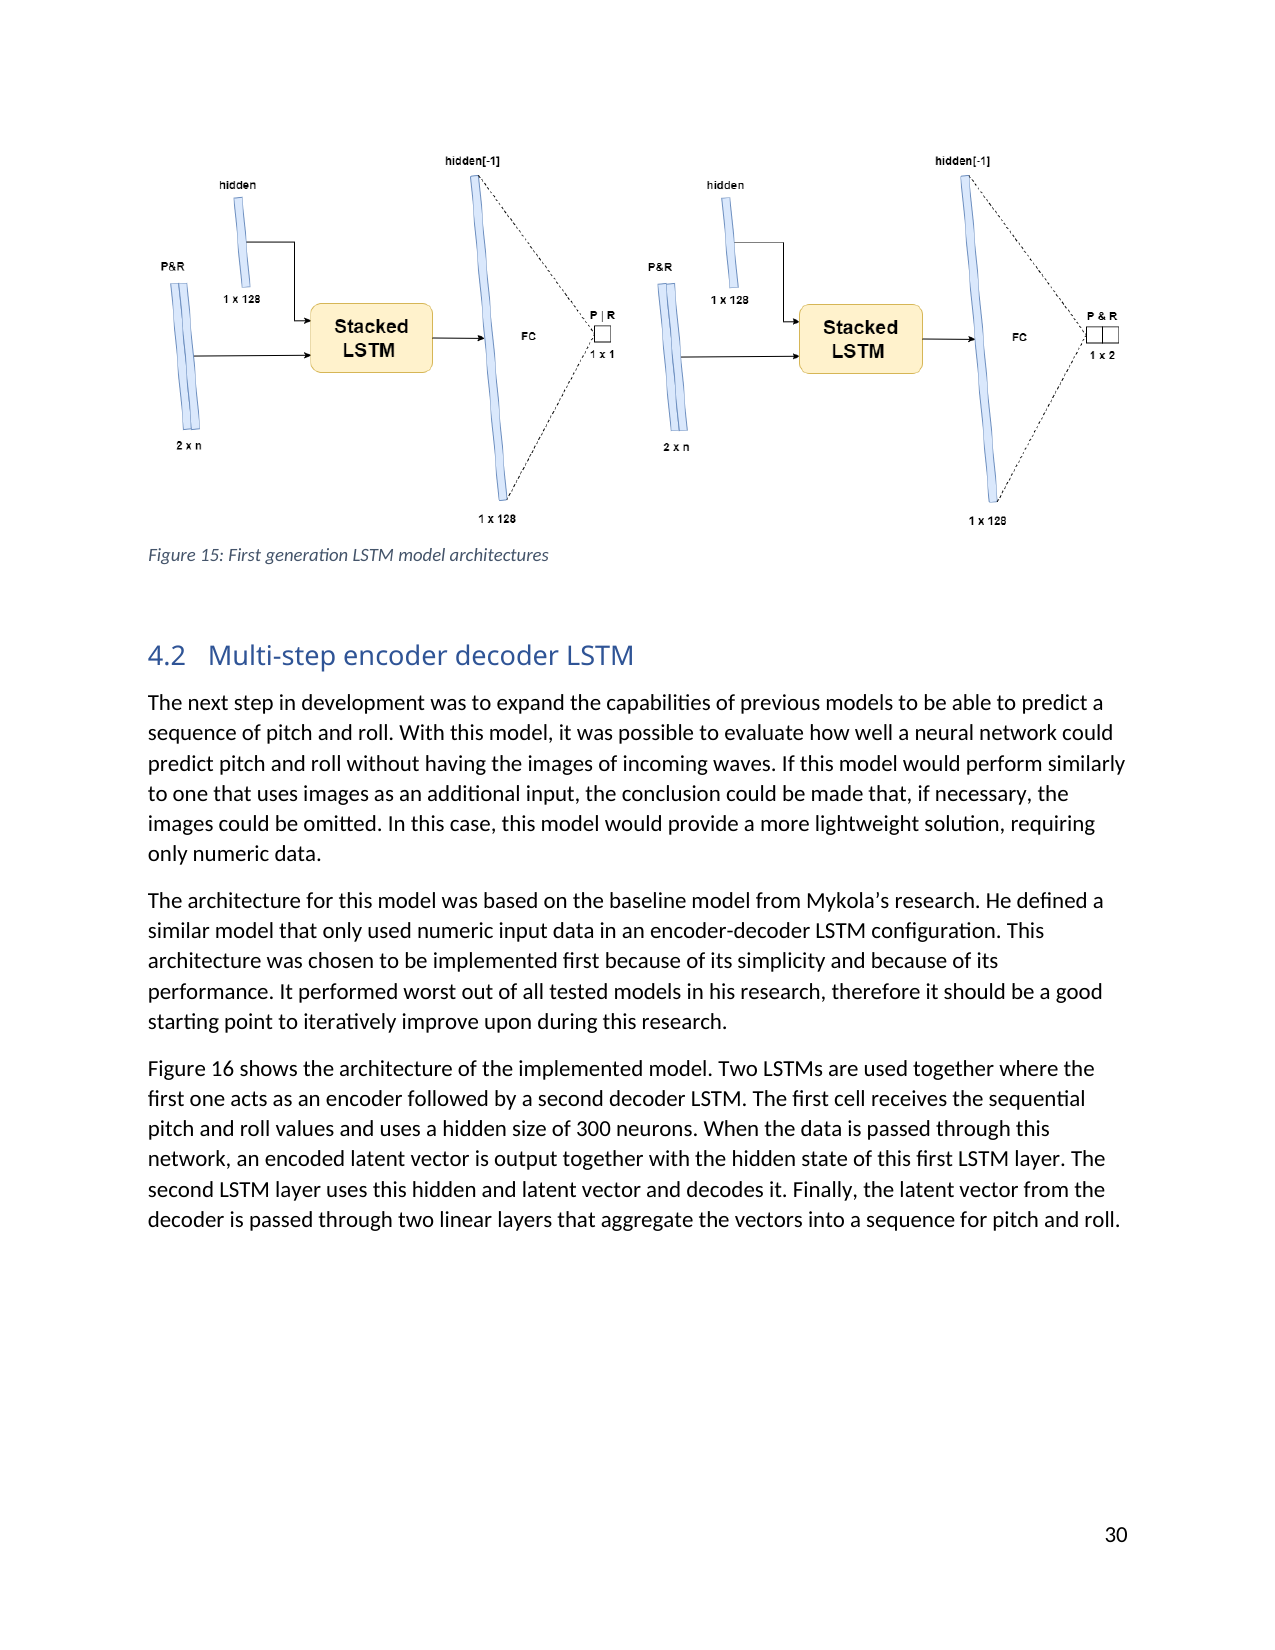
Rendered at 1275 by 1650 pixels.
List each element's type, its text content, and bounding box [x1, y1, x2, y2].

text The architecture for this model was based on the baseline model from Mykola’s research. He defined a similar model that only used numeric input data in an encoder-decoder LSTM configuration. This architecture was chosen to be implemented first because of its simplicity and because of its performance. It performed worst out of all tested models in his research, therefore it should be a good starting point to iteratively improve upon during this research. [148, 886, 1127, 1035]
text The next step in development was to expand the capabilities of previous models to be able to predict a sequence of pitch and roll. With this model, it was possible to evaluate how well a neural network could predict pitch and roll without having the images of incoming waves. If this model would perform similarly to one that uses images as an additional input, the conclusion could be made that, if necessary, the images could be omitted. In this case, this model would provide a more lightweight solution, requiring only numeric data. [148, 688, 1127, 867]
picture [148, 148, 628, 532]
subtitle Multi-step encoder decoder LSTM [148, 636, 1127, 673]
text Figure 14 shows the architecture of the implemented model. Two LSTMs are used together where the first one acts as an encoder followed by a second decoder LSTM. The first cell receives the sequential pitch and roll values and uses a hidden size of 300 neurons. When the data is passed through this network, an encoded latent vector is output together with the hidden state of this first LSTM layer. The second LSTM layer uses this hidden and latent vector and decodes it. Finally, the latent vector from the decoder is passed through two linear layers that aggregate the vectors into a sequence for pitch and roll. [148, 1054, 1127, 1233]
picture [635, 148, 1128, 534]
